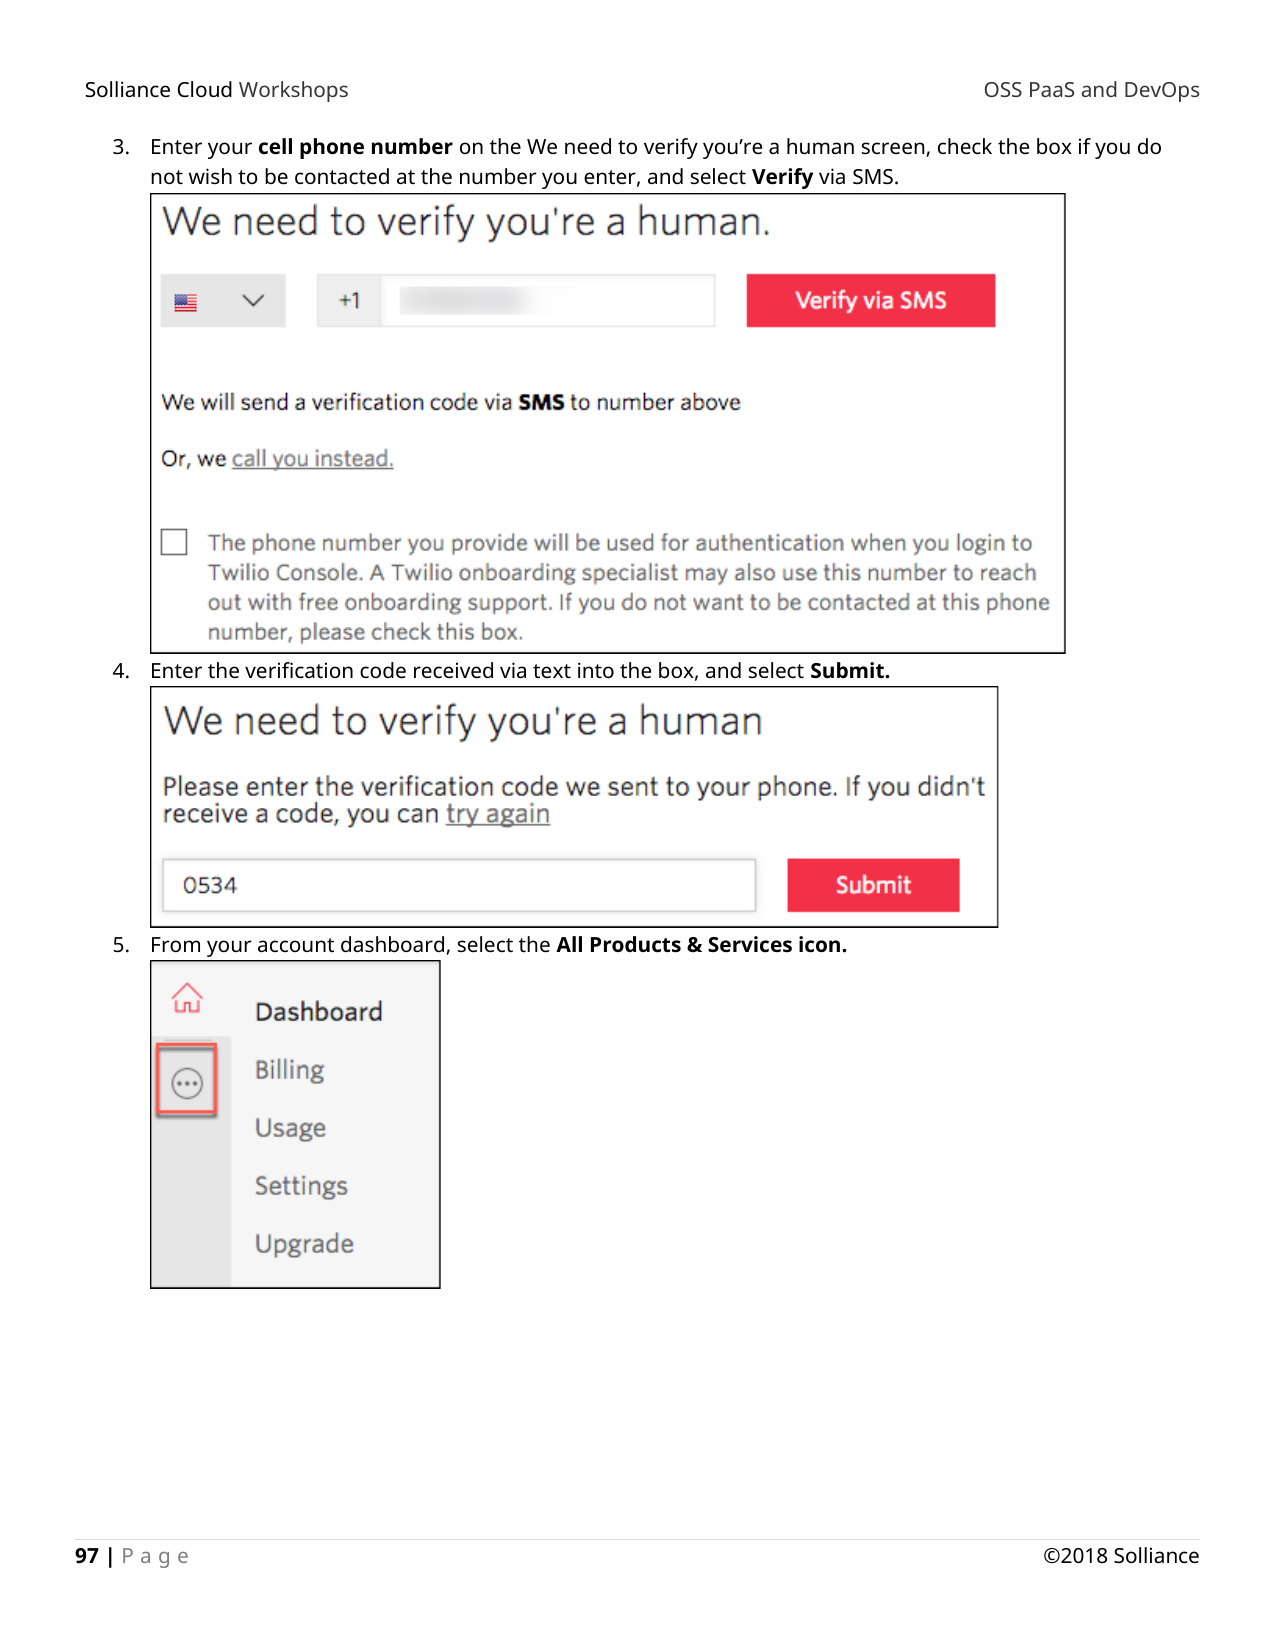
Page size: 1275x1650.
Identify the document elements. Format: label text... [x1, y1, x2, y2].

picture [150, 960, 441, 1289]
picture [150, 193, 1066, 654]
picture [150, 686, 999, 928]
list From your account dashboard, select the All Products & Services icon. [112, 930, 1200, 1288]
